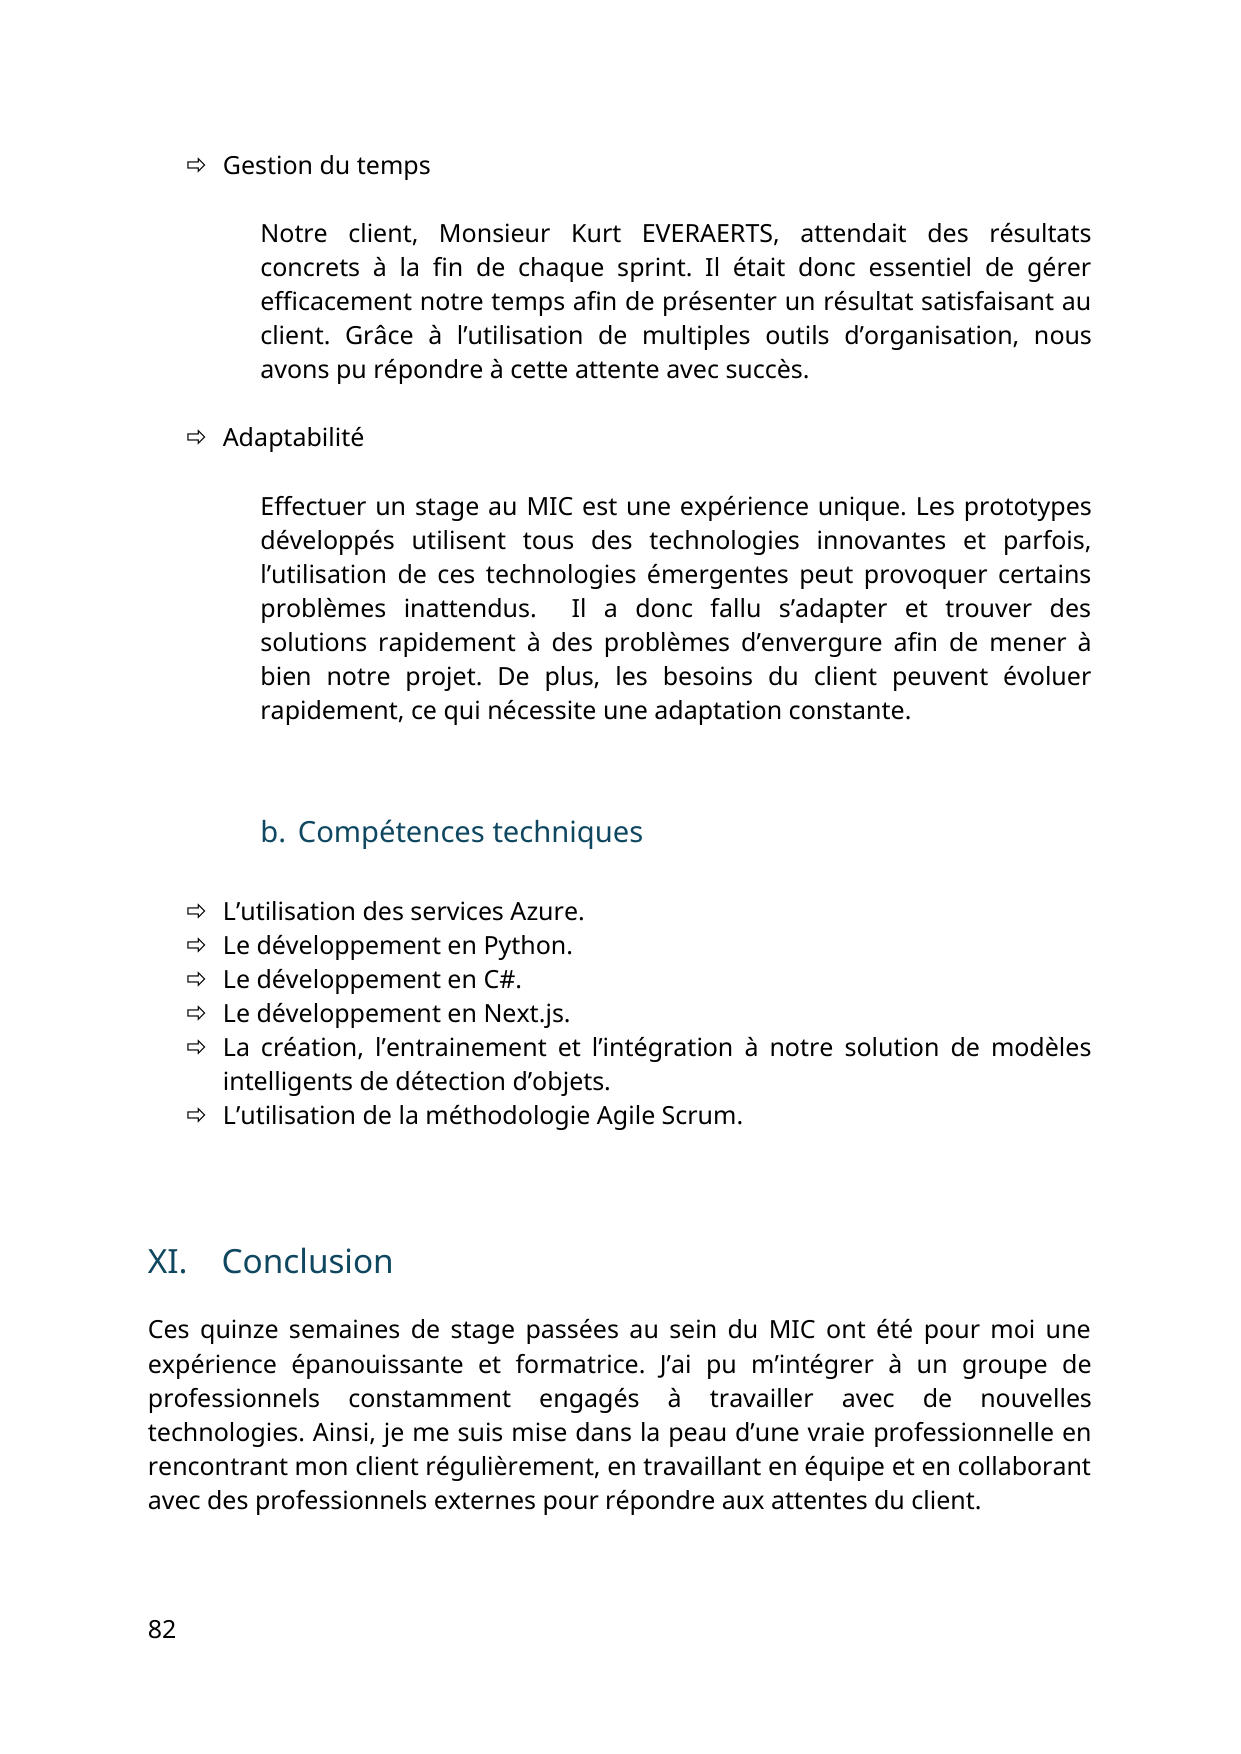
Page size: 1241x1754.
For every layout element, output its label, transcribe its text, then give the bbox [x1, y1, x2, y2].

list L’utilisation de la méthodologie Agile Scrum. [185, 1098, 1093, 1132]
text Notre client, Monsieur Kurt EVERAERTS, attendait des résultats concrets à la fin de chaque sprint. Il était donc essentiel de gérer efficacement notre temps afin de présenter un résultat satisfaisant au client. Grâce à l’utilisation de multiples outils d’organisation, nous avons pu répondre à cette attente avec succès. [260, 216, 1093, 386]
text Effectuer un stage au MIC est une expérience unique. Les prototypes développés utilisent tous des technologies innovantes et parfois, l’utilisation de ces technologies émergentes peut provoquer certains problèmes inattendus. Il a donc fallu s’adapter et trouver des solutions rapidement à des problèmes d’envergure afin de mener à bien notre projet. De plus, les besoins du client peuvent évoluer rapidement, ce qui nécessite une adaptation constante. [260, 488, 1093, 727]
list Le développement en Python. [185, 928, 1093, 962]
list La création, l’entrainement et l’intégration à notre solution de modèles intelligents de détection d’objets. [185, 1030, 1093, 1098]
list L’utilisation des services Azure. [185, 893, 1093, 928]
subtitle Conclusion [148, 1238, 1093, 1283]
subtitle Compétences techniques [260, 811, 1093, 851]
text Ces quinze semaines de stage passées au sein du MIC ont été pour moi une expérience épanouissante et formatrice. J’ai pu m’intégrer à un groupe de professionnels constamment engagés à travailler avec de nouvelles technologies. Ainsi, je me suis mise dans la peau d’une vraie professionnelle en rencontrant mon client régulièrement, en travaillant en équipe et en collaborant avec des professionnels externes pour répondre aux attentes du client. [148, 1312, 1093, 1517]
list Gestion du temps [185, 148, 1093, 182]
list Adaptabilité [185, 420, 1093, 454]
list Le développement en C#. [185, 962, 1093, 996]
list Le développement en Next.js. [185, 996, 1093, 1030]
